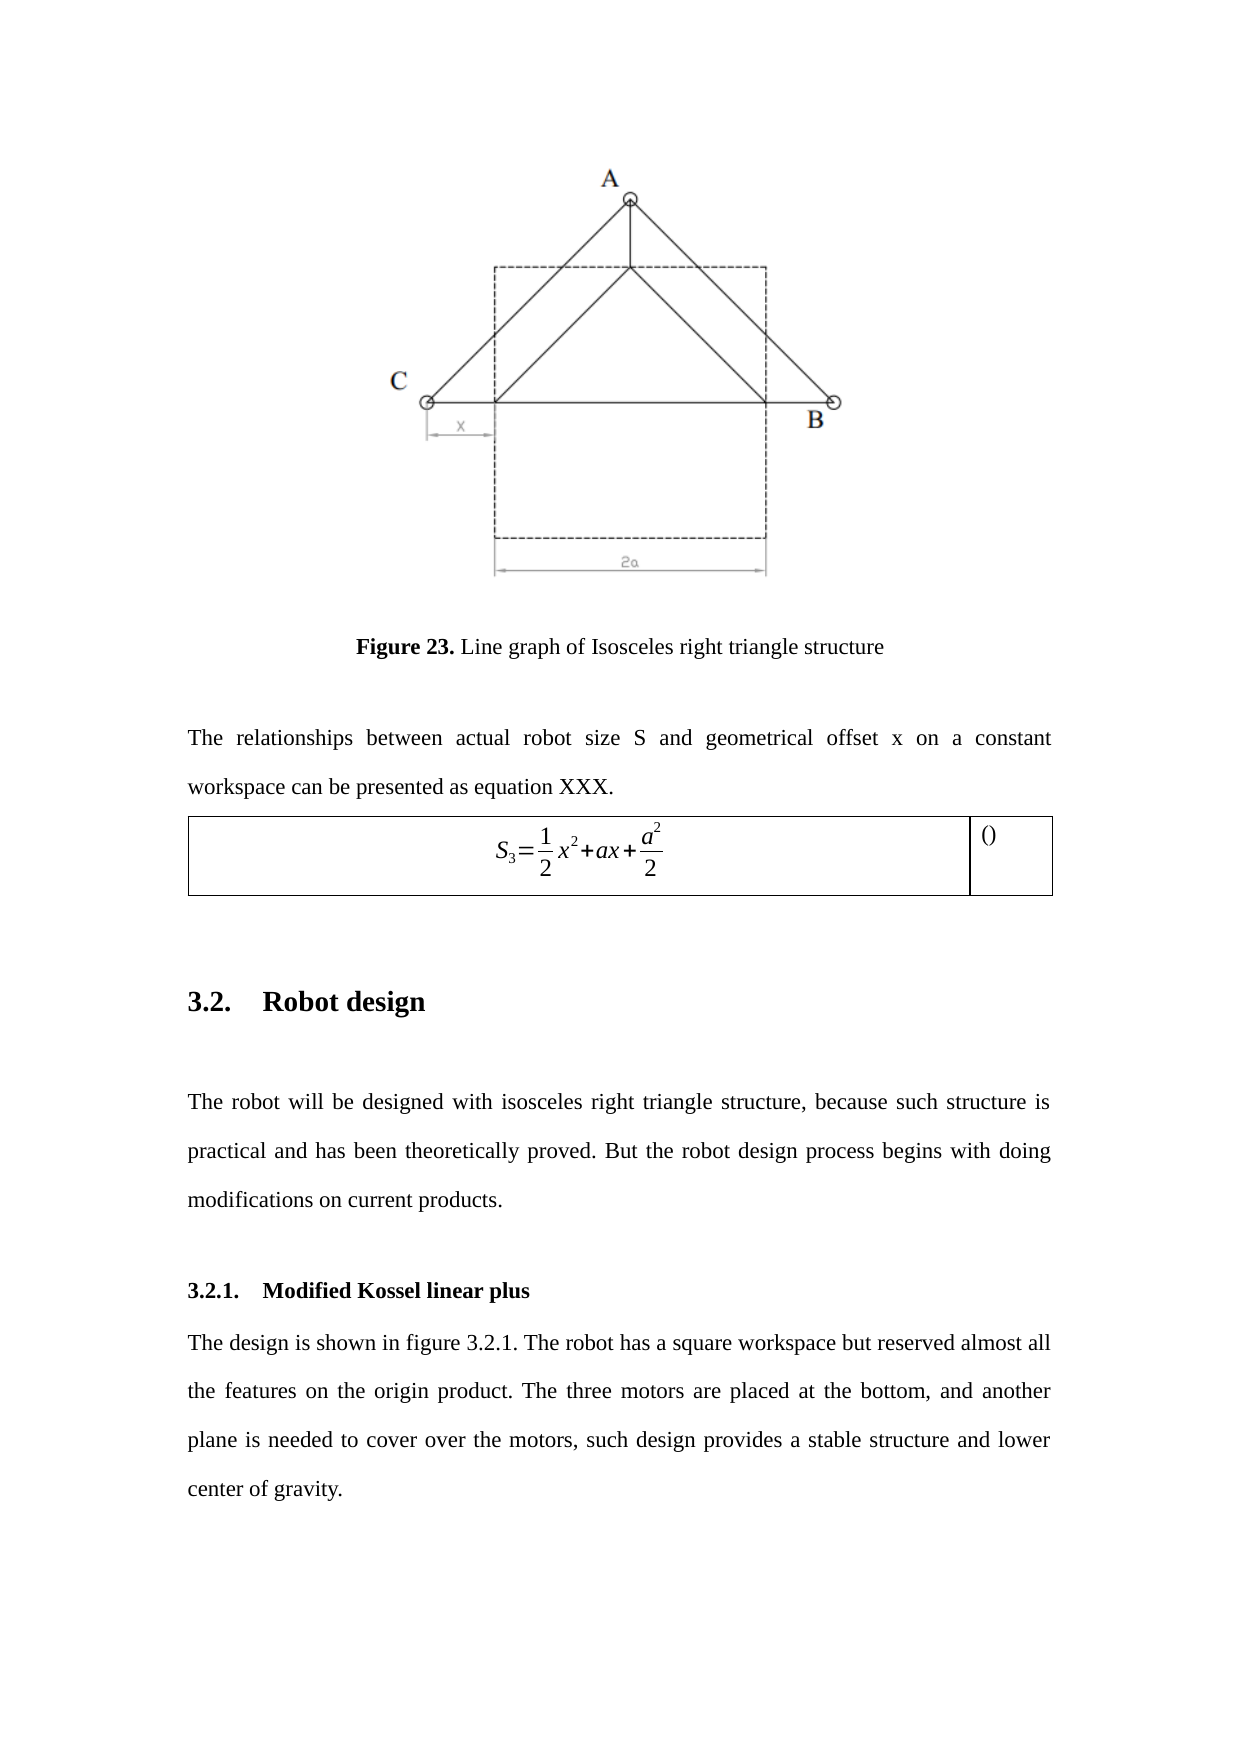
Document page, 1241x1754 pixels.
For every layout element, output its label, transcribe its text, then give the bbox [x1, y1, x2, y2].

table_header [189, 817, 969, 895]
text The design is shown in figure 3.2.1. The robot has a square workspace but reserved almost all the features on the origin product. The three motors are placed at the bottom, and another plane is needed to cover over the motors, such design provides a stable structure and lower center of gravity. [187, 1326, 1053, 1504]
text The relationships between actual robot size S and geometrical offset x on a constant workspace can be presented as equation XXX. [187, 721, 1053, 803]
subtitle Modified Kossel linear plus [187, 1274, 1053, 1306]
picture [383, 162, 857, 601]
table_header () [971, 817, 1052, 895]
text Figure 23. Line graph of Isosceles right triangle structure [187, 630, 1053, 663]
text The robot will be designed with isosceles right triangle structure, because such structure is practical and has been theoretically proved. But the robot design process begins with doing modifications on current products. [187, 1085, 1053, 1215]
subtitle Robot design [187, 969, 1053, 1034]
